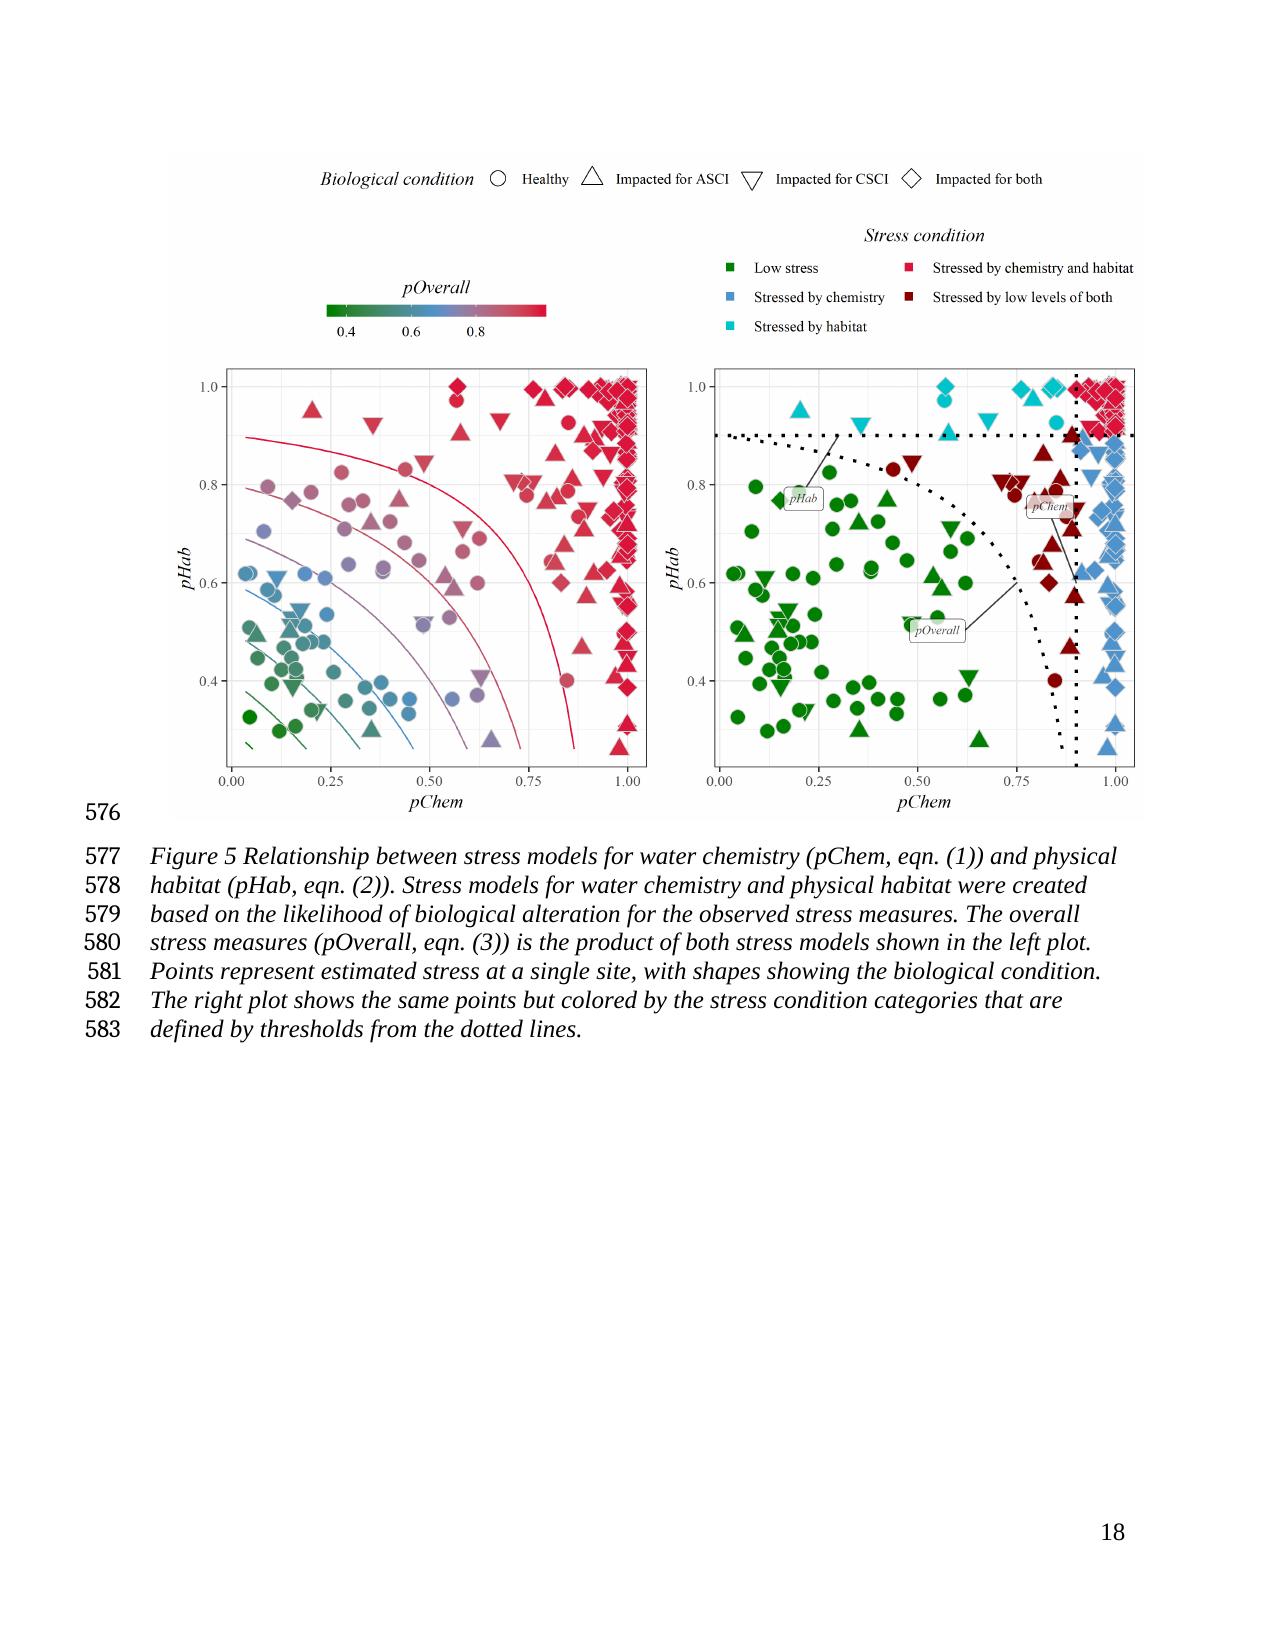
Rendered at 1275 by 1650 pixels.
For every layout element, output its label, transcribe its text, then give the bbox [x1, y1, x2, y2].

picture [168, 150, 1144, 821]
text Figure 5 Relationship between stress models for water chemistry (pChem, eqn. (1)) and physical habitat (pHab, eqn. (2)). Stress models for water chemistry and physical habitat were created based on the likelihood of biological alteration for the observed stress measures. The overall stress measures (pOverall, eqn. (3)) is the product of both stress models shown in the left plot. Points represent estimated stress at a single site, with shapes showing the biological condition. The right plot shows the same points but colored by the stress condition categories that are defined by thresholds from the dotted lines. [150, 841, 1125, 1042]
